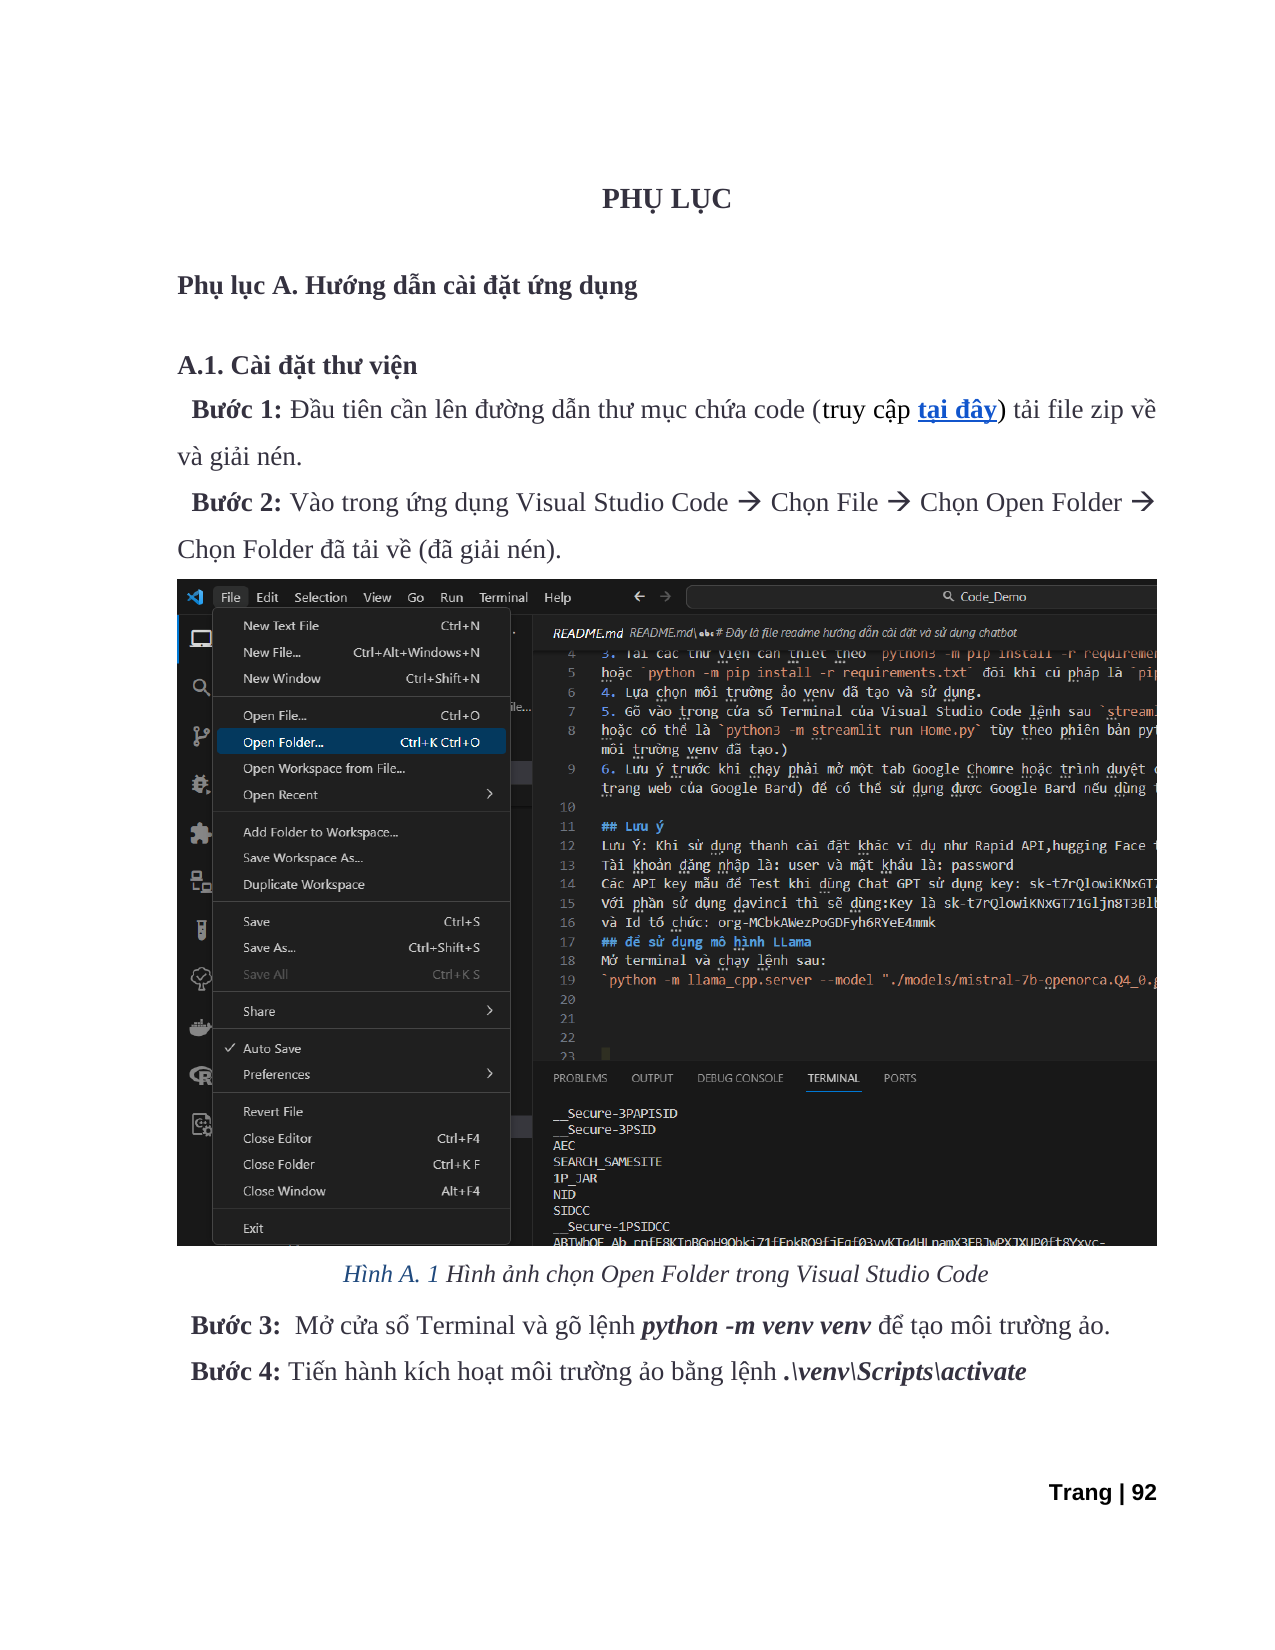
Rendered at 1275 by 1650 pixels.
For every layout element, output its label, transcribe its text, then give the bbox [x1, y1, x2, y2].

picture [177, 579, 1157, 1246]
subtitle Phụ lục A. Hướng dẫn cài đặt ứng dụng [177, 269, 1157, 300]
text Bước 3: Mở cửa sổ Terminal và gõ lệnh python -m venv venv để tạo môi trường ảo. [177, 1309, 1157, 1340]
text Bước 2: Vào trong ứng dụng Visual Studio Code Chọn File Chọn Open Folder Chọn Folder đã tải về (đã giải nén). [177, 486, 1157, 564]
text Bước 4: Tiến hành kích hoạt môi trường ảo bằng lệnh .\venv\Scripts\activate [177, 1355, 1157, 1387]
text Bước 1: Đầu tiên cần lên đường dẫn thư mục chứa code (truy cập tại đây) tải file zip về và giải nén. [177, 393, 1157, 471]
subtitle PHỤ LỤC [177, 181, 1157, 214]
text Hình A. 1 Hình ảnh chọn Open Folder trong Visual Studio Code [177, 1259, 1157, 1288]
subtitle A.1. Cài đặt thư viện [177, 349, 1157, 380]
